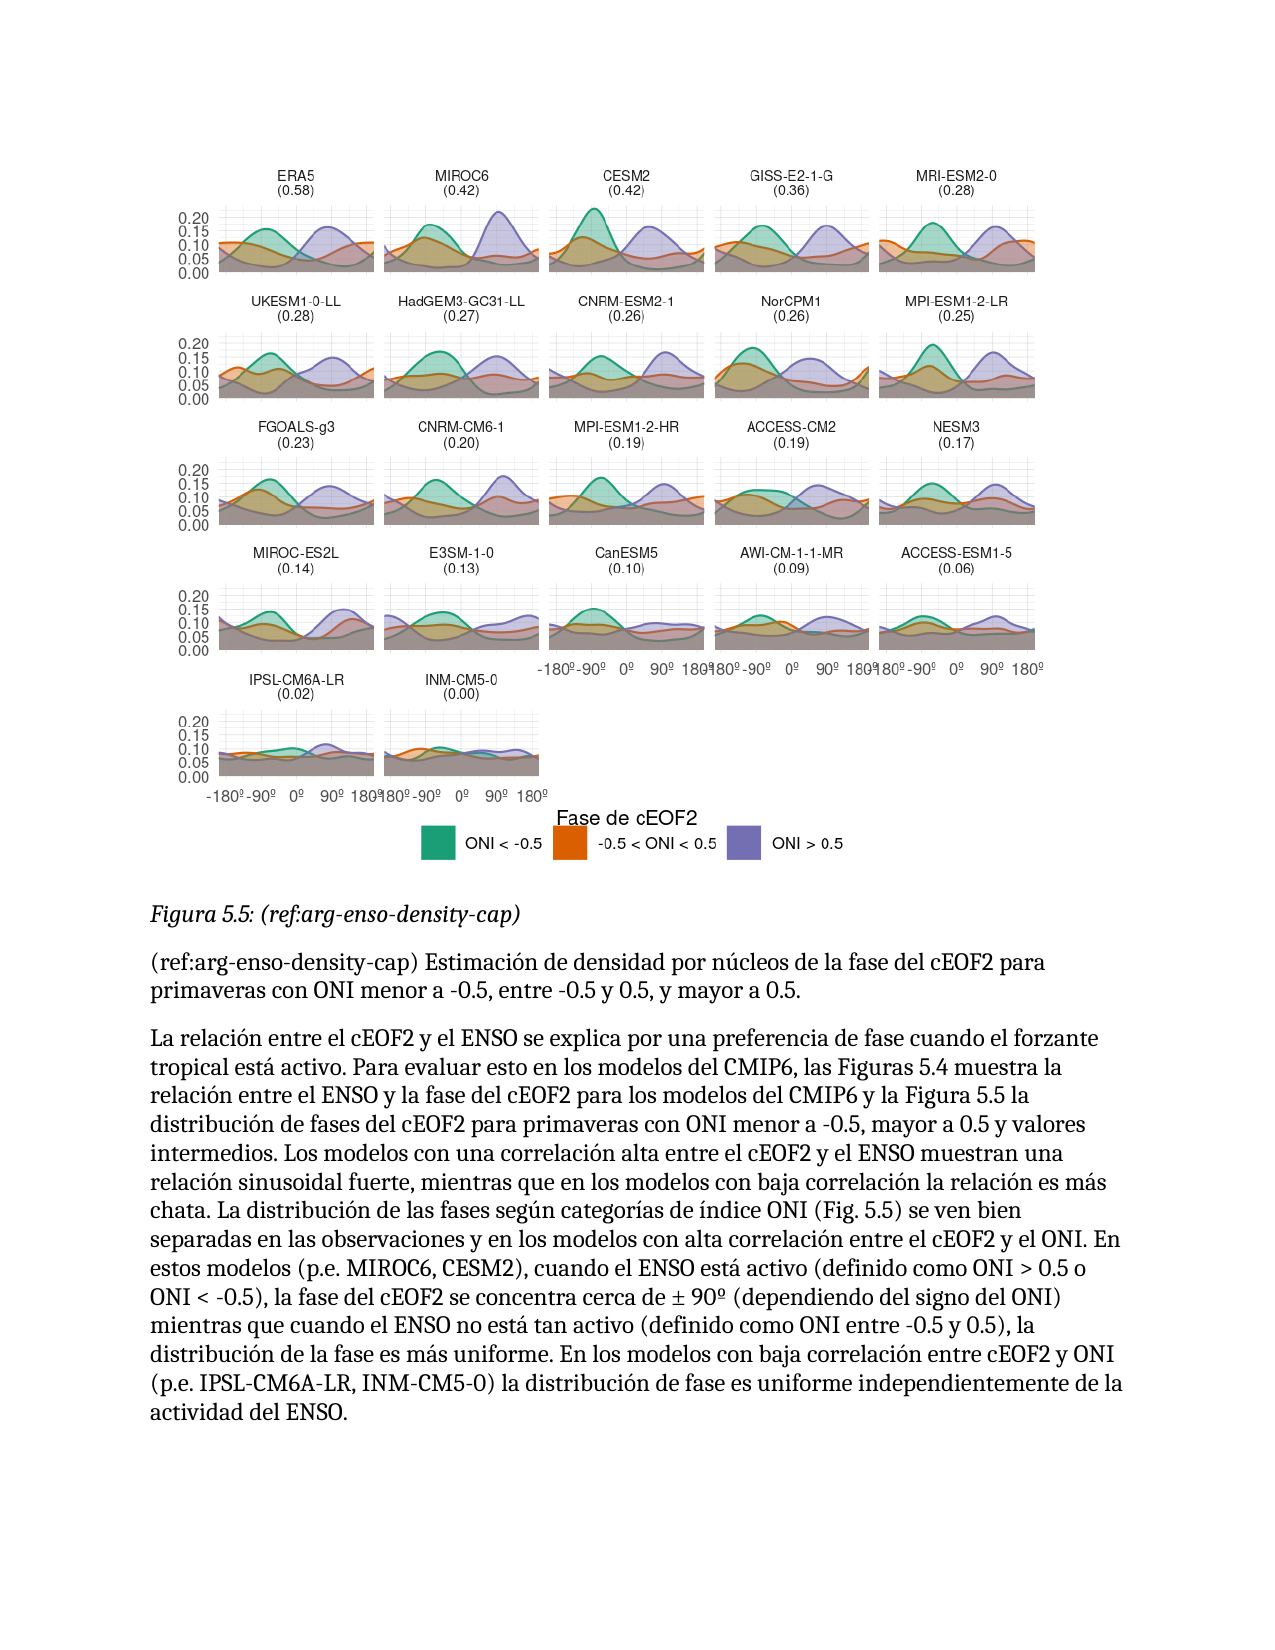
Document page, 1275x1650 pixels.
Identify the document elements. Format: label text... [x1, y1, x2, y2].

picture [168, 150, 1044, 880]
text (ref:arg-enso-density-cap) Estimación de densidad por núcleos de la fase del cEOF2 para primaveras con ONI menor a -0.5, entre -0.5 y 0.5, y mayor a 0.5. [150, 947, 1125, 1005]
text Figura 5.5: (ref:arg-enso-density-cap) [150, 900, 1125, 929]
text La relación entre el cEOF2 y el ENSO se explica por una preferencia de fase cuando el forzante tropical está activo. Para evaluar esto en los modelos del CMIP6, las Figuras 5.4 muestra la relación entre el ENSO y la fase del cEOF2 para los modelos del CMIP6 y la Figura 5.5 la distribución de fases del cEOF2 para primaveras con ONI menor a -0.5, mayor a 0.5 y valores intermedios. Los modelos con una correlación alta entre el cEOF2 y el ENSO muestran una relación sinusoidal fuerte, mientras que en los modelos con baja correlación la relación es más chata. La distribución de las fases según categorías de índice ONI (Fig. 5.5) se ven bien separadas en las observaciones y en los modelos con alta correlación entre el cEOF2 y el ONI. En estos modelos (p.e. MIROC6, CESM2), cuando el ENSO está activo (definido como ONI > 0.5 o ONI < -0.5), la fase del cEOF2 se concentra cerca de 90º (dependiendo del signo del ONI) mientras que cuando el ENSO no está tan activo (definido como ONI entre -0.5 y 0.5), la distribución de la fase es más uniforme. En los modelos con baja correlación entre cEOF2 y ONI (p.e. IPSL-CM6A-LR, INM-CM5-0) la distribución de fase es uniforme independientemente de la actividad del ENSO. [150, 1024, 1125, 1426]
